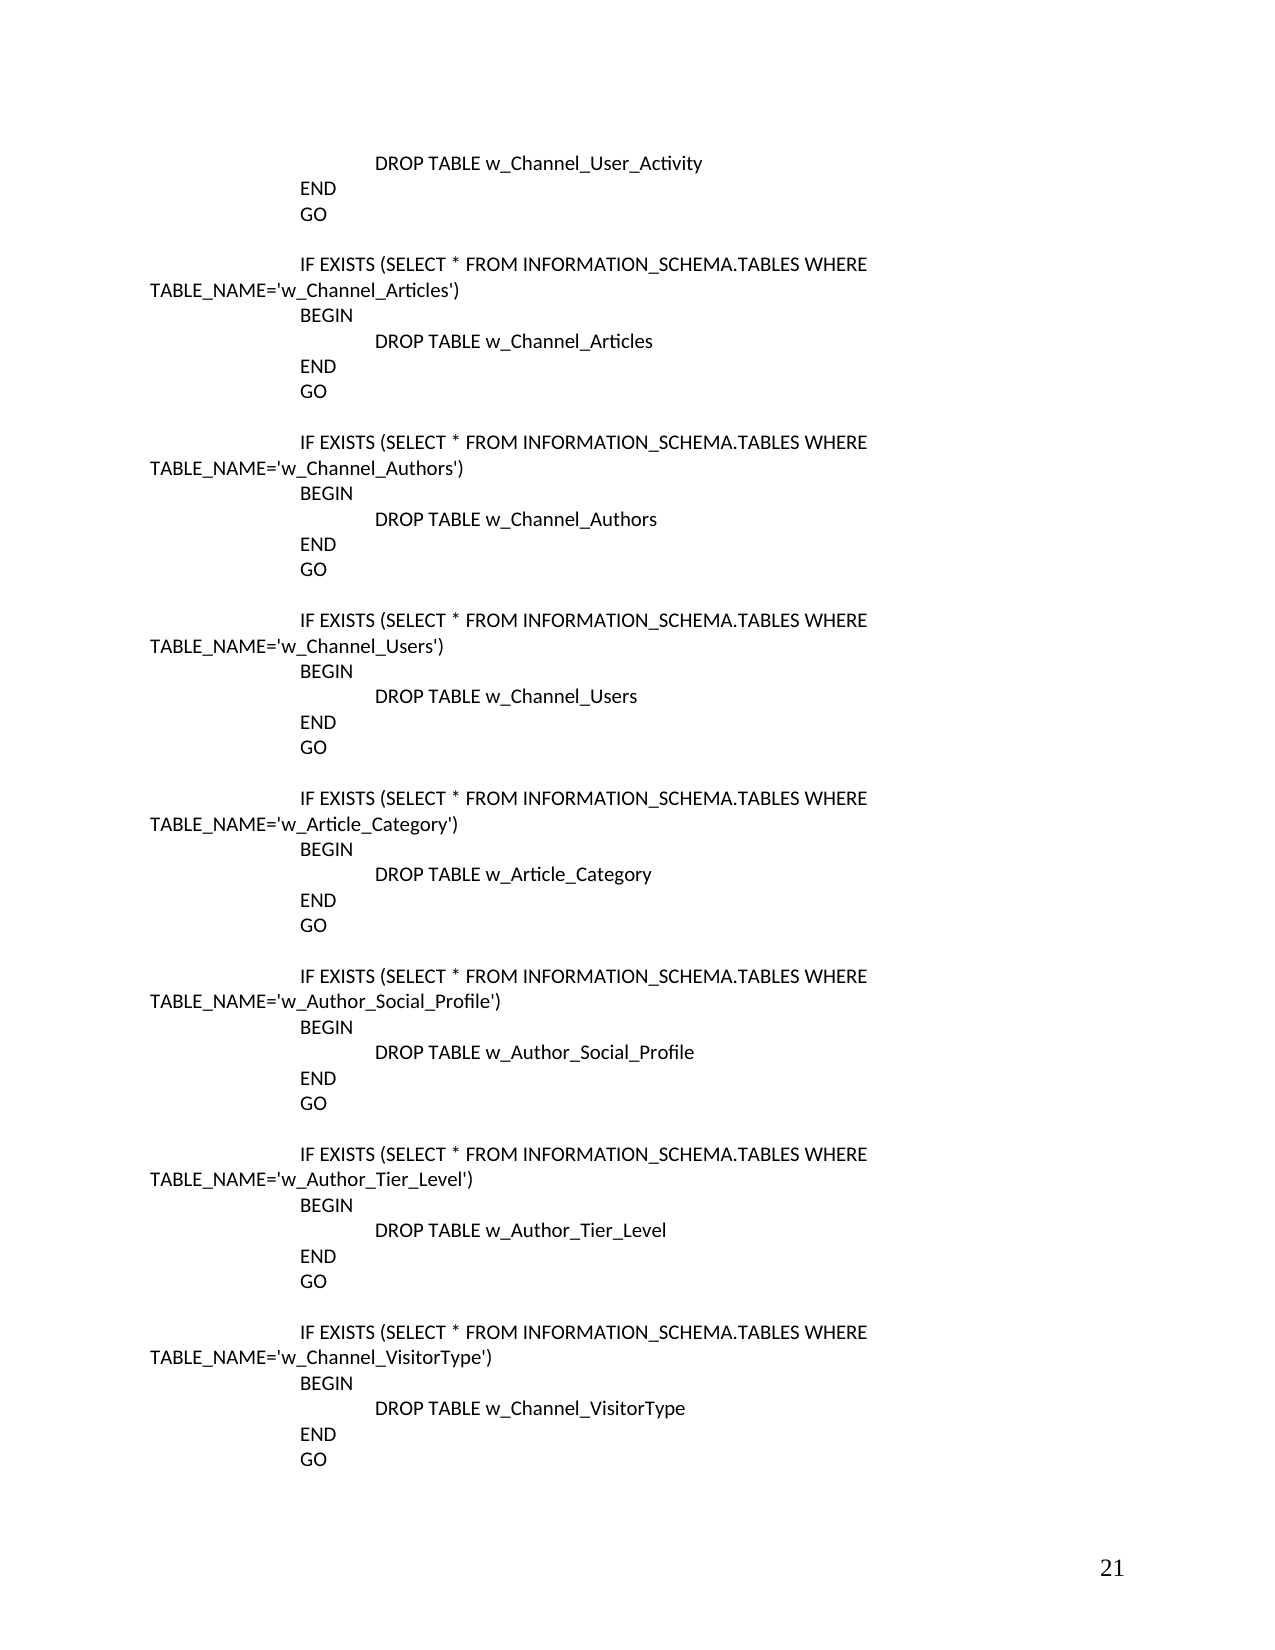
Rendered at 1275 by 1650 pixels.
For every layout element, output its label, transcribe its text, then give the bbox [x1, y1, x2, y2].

text GO [150, 379, 1125, 404]
text IF EXISTS (SELECT * FROM INFORMATION_SCHEMA.TABLES WHERE TABLE_NAME='w_Author_Tier_Level') [150, 1141, 1125, 1192]
text BEGIN [150, 1370, 1125, 1395]
text END [150, 353, 1125, 379]
text END [150, 1065, 1125, 1090]
text BEGIN [150, 1014, 1125, 1039]
text DROP TABLE w_Author_Social_Profile [150, 1039, 1125, 1065]
text END [150, 709, 1125, 734]
text GO [150, 912, 1125, 938]
text BEGIN [150, 1192, 1125, 1217]
text GO [150, 1090, 1125, 1116]
text GO [150, 734, 1125, 760]
text DROP TABLE w_Channel_Articles [150, 328, 1125, 353]
text DROP TABLE w_Channel_User_Activity [150, 150, 1125, 175]
text END [150, 175, 1125, 201]
text IF EXISTS (SELECT * FROM INFORMATION_SCHEMA.TABLES WHERE TABLE_NAME='w_Channel_Articles') [150, 252, 1125, 302]
text BEGIN [150, 658, 1125, 684]
text GO [150, 557, 1125, 582]
text DROP TABLE w_Article_Category [150, 862, 1125, 887]
text DROP TABLE w_Channel_Users [150, 684, 1125, 709]
text IF EXISTS (SELECT * FROM INFORMATION_SCHEMA.TABLES WHERE TABLE_NAME='w_Author_Social_Profile') [150, 963, 1125, 1014]
text IF EXISTS (SELECT * FROM INFORMATION_SCHEMA.TABLES WHERE TABLE_NAME='w_Channel_Authors') [150, 429, 1125, 480]
text DROP TABLE w_Author_Tier_Level [150, 1217, 1125, 1243]
text END [150, 1421, 1125, 1446]
text END [150, 887, 1125, 912]
text DROP TABLE w_Channel_Authors [150, 506, 1125, 531]
text DROP TABLE w_Channel_VisitorType [150, 1395, 1125, 1421]
text GO [150, 1268, 1125, 1294]
text GO [150, 201, 1125, 226]
text END [150, 1243, 1125, 1268]
text IF EXISTS (SELECT * FROM INFORMATION_SCHEMA.TABLES WHERE TABLE_NAME='w_Channel_Users') [150, 607, 1125, 658]
text GO [150, 1446, 1125, 1472]
text BEGIN [150, 480, 1125, 506]
text BEGIN [150, 302, 1125, 328]
text BEGIN [150, 836, 1125, 862]
text END [150, 531, 1125, 557]
text IF EXISTS (SELECT * FROM INFORMATION_SCHEMA.TABLES WHERE TABLE_NAME='w_Channel_VisitorType') [150, 1319, 1125, 1370]
text IF EXISTS (SELECT * FROM INFORMATION_SCHEMA.TABLES WHERE TABLE_NAME='w_Article_Category') [150, 785, 1125, 836]
